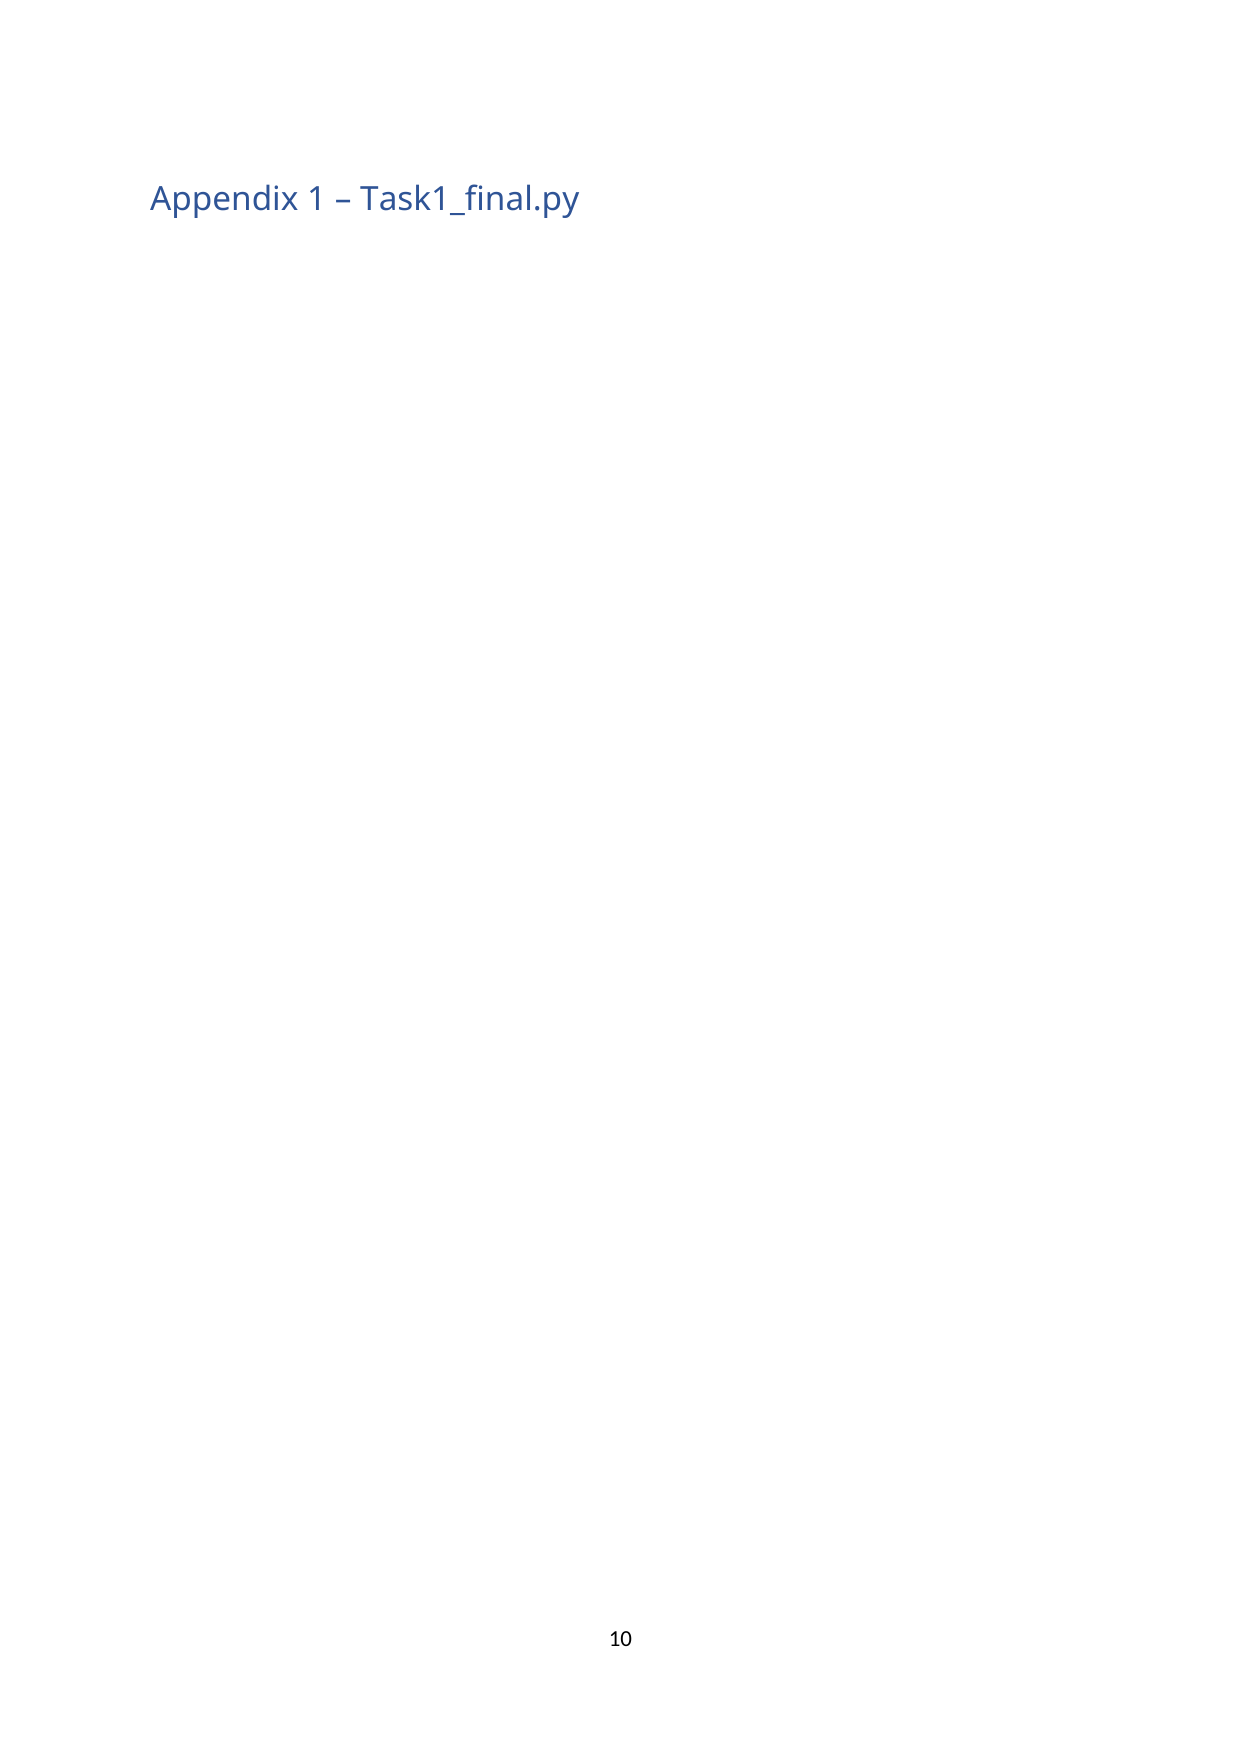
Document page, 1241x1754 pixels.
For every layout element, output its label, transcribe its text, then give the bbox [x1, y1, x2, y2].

subtitle Appendix 1 – Task1_final.py [150, 175, 1090, 220]
